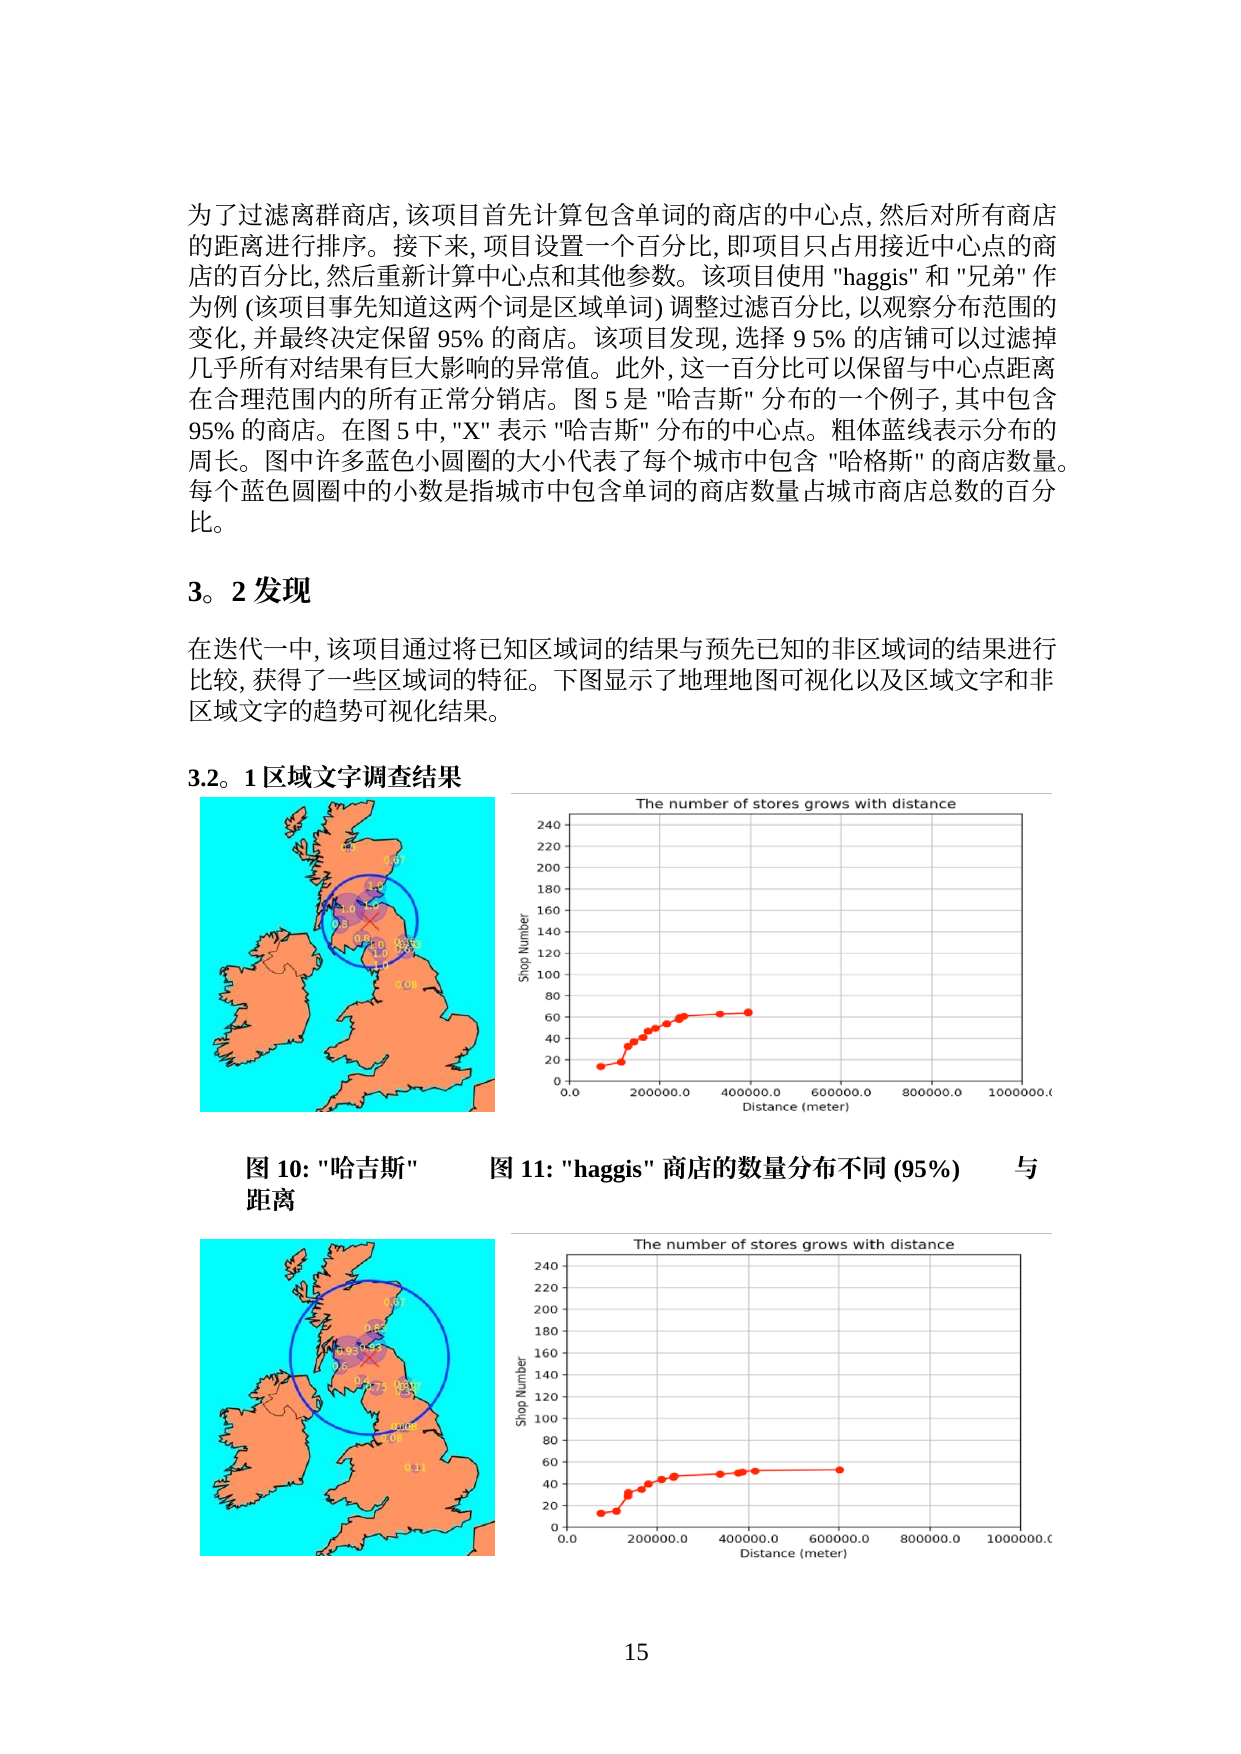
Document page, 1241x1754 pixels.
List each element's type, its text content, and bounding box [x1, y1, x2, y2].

picture [200, 797, 495, 1112]
text 为了过滤离群商店, 该项目首先计算包含单词的商店的中心点, 然后对所有商店的距离进行排序。接下来, 项目设置一个百分比, 即项目只占用接近中心点的商店的百分比, 然后重新计算中心点和其他参数。该项目使用 "haggis" 和 "兄弟" 作为例 (该项目事先知道这两个词是区域单词) 调整过滤百分比, 以观察分布范围的变化, 并最终决定保留95% 的商店。该项目发现, 选择 9 5% 的店铺可以过滤掉几乎所有对结果有巨大影响的异常值。此外, 这一百分比可以保留与中心点距离在合理范围内的所有正常分销店。图5是 "哈吉斯" 分布的一个例子, 其中包含95% 的商店。在图5中, "X" 表示 "哈吉斯" 分布的中心点。粗体蓝线表示分布的周长。图中许多蓝色小圆圈的大小代表了每个城市中包含 "哈格斯" 的商店数量。每个蓝色圆圈中的小数是指城市中包含单词的商店数量占城市商店总数的百分比。 [188, 201, 1058, 537]
subtitle 3.2。1 区域文字调查结果 [188, 763, 1058, 792]
text 在迭代一中, 该项目通过将已知区域词的结果与预先已知的非区域词的结果进行比较, 获得了一些区域词的特征。下图显示了地理地图可视化以及区域文字和非区域文字的趋势可视化结果。 [188, 636, 1058, 726]
subtitle 3。2 发现 [188, 574, 1058, 607]
subtitle 图 10: "哈吉斯" 图 11: "haggis" 商店的数量分布不同 (95%) 与距离 [245, 1154, 1058, 1215]
picture [510, 1233, 1052, 1561]
picture [200, 1239, 495, 1556]
picture [510, 793, 1052, 1115]
